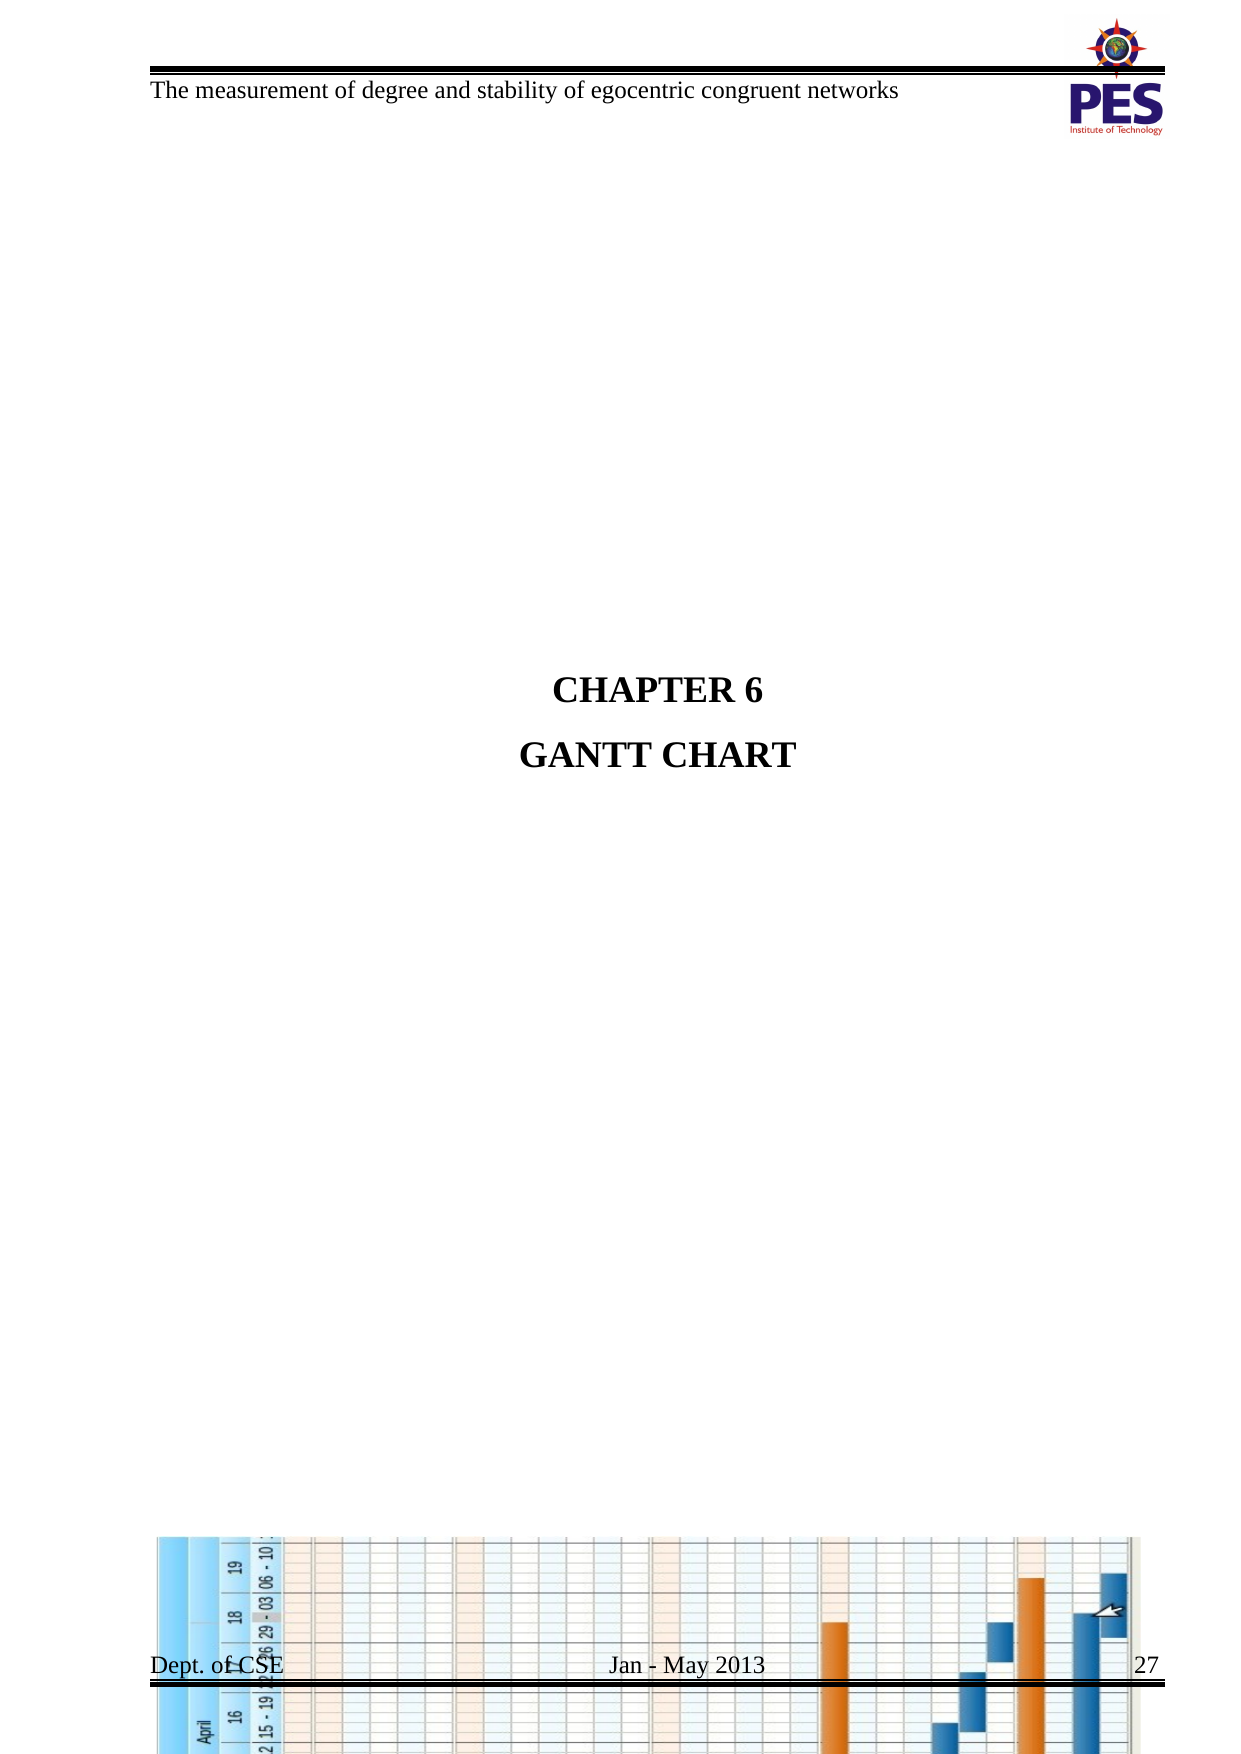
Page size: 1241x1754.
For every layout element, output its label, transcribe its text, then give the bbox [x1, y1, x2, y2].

picture [156, 1658, 164, 1672]
picture [1063, 14, 1170, 139]
picture [156, 1687, 1141, 1754]
picture [156, 1536, 1141, 1679]
text CHAPTER 6 [150, 667, 1165, 711]
text GANTT CHART [150, 732, 1165, 775]
